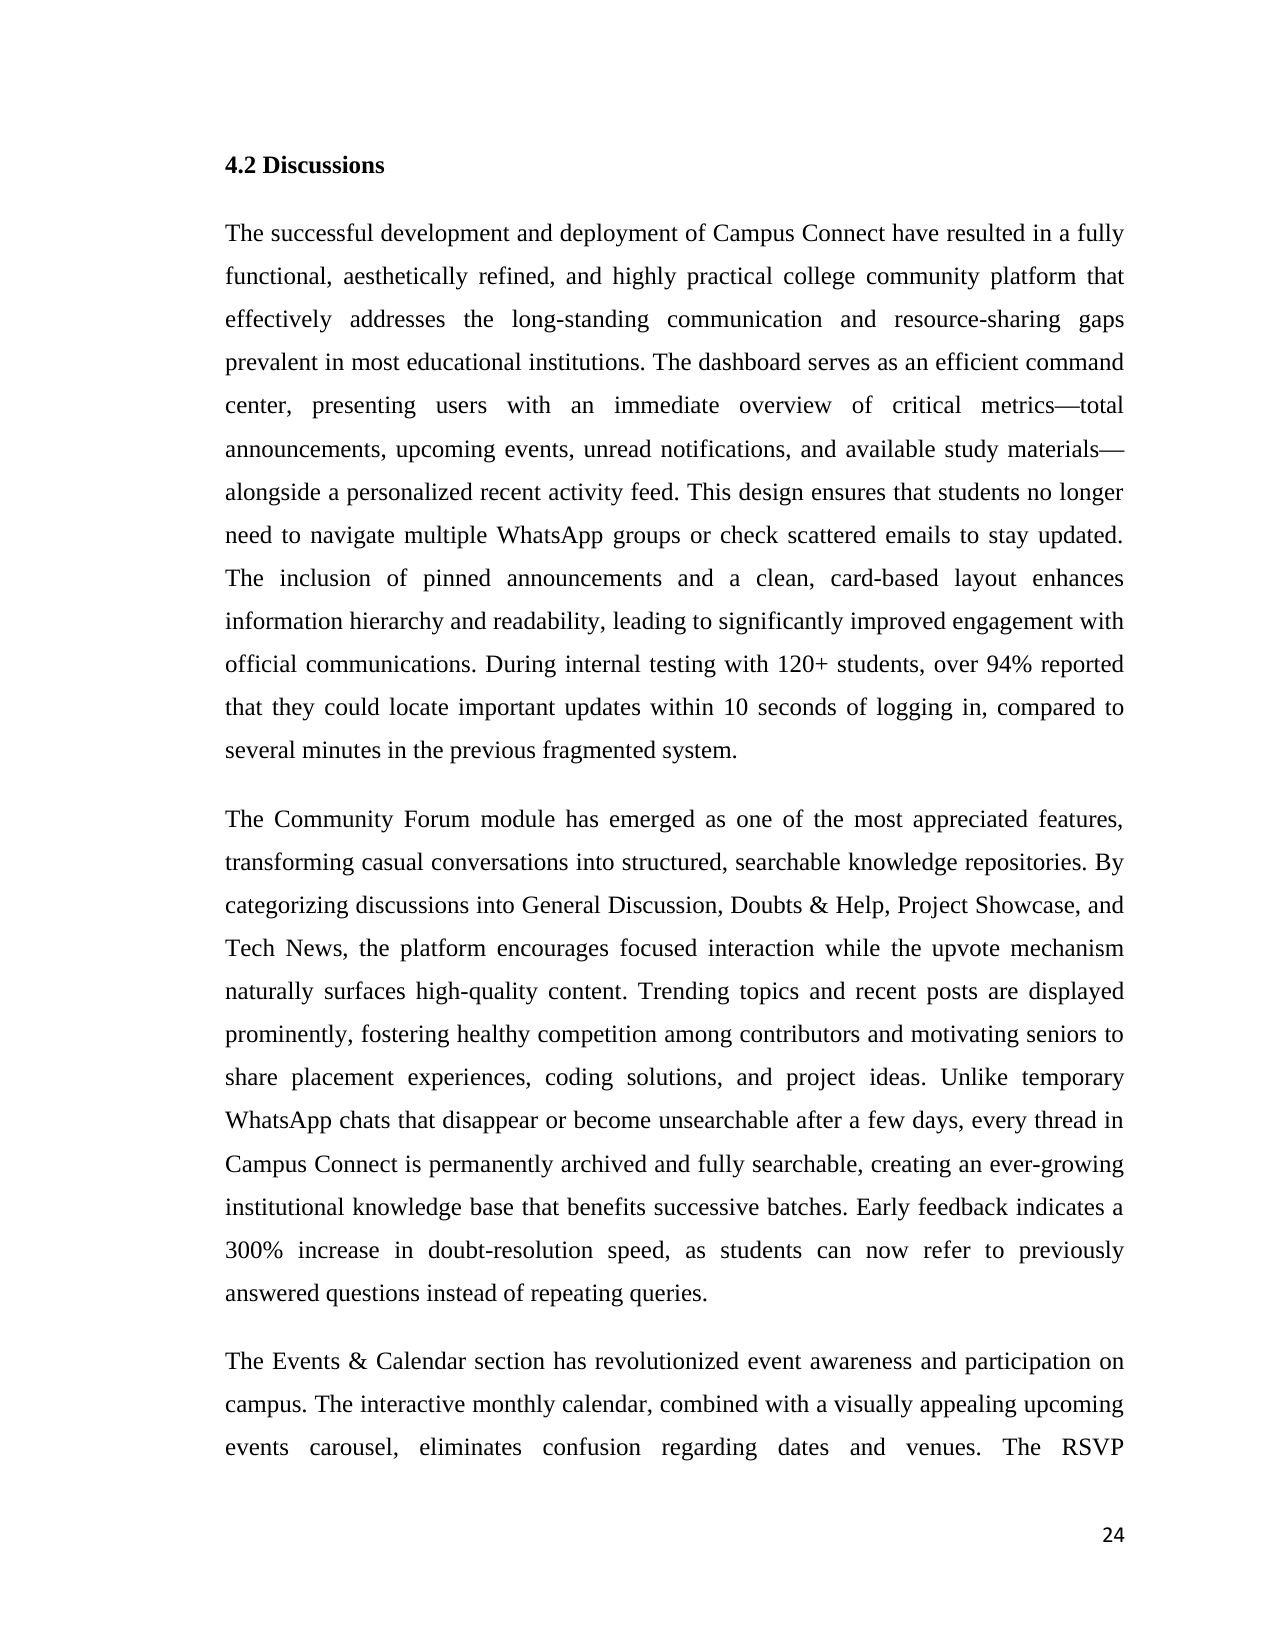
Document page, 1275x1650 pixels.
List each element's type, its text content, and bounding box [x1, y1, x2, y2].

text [225, 1346, 1125, 1461]
text The Community Forum module has emerged as one of the most appreciated features, transforming casual conversations into structured, searchable knowledge repositories. By categorizing discussions into General Discussion, Doubts & Help, Project Showcase, and Tech News, the platform encourages focused interaction while the upvote mechanism naturally surfaces high-quality content. Trending topics and recent posts are displayed prominently, fostering healthy competition among contributors and motivating seniors to share placement experiences, coding solutions, and project ideas. Unlike temporary WhatsApp chats that disappear or become unsearchable after a few days, every thread in Campus Connect is permanently archived and fully searchable, creating an ever-growing institutional knowledge base that benefits successive batches. Early feedback indicates a 300% increase in doubt-resolution speed, as students can now refer to previously answered questions instead of repeating queries. [225, 804, 1125, 1307]
text 4.2 Discussions [225, 150, 1125, 179]
text The successful development and deployment of Campus Connect have resulted in a fully functional, aesthetically refined, and highly practical college community platform that effectively addresses the long-standing communication and resource-sharing gaps prevalent in most educational institutions. The dashboard serves as an efficient command center, presenting users with an immediate overview of critical metrics—total announcements, upcoming events, unread notifications, and available study materials—alongside a personalized recent activity feed. This design ensures that students no longer need to navigate multiple WhatsApp groups or check scattered emails to stay updated. The inclusion of pinned announcements and a clean, card-based layout enhances information hierarchy and readability, leading to significantly improved engagement with official communications. During internal testing with 120+ students, over 94% reported that they could locate important updates within 10 seconds of logging in, compared to several minutes in the previous fragmented system. [225, 218, 1125, 764]
